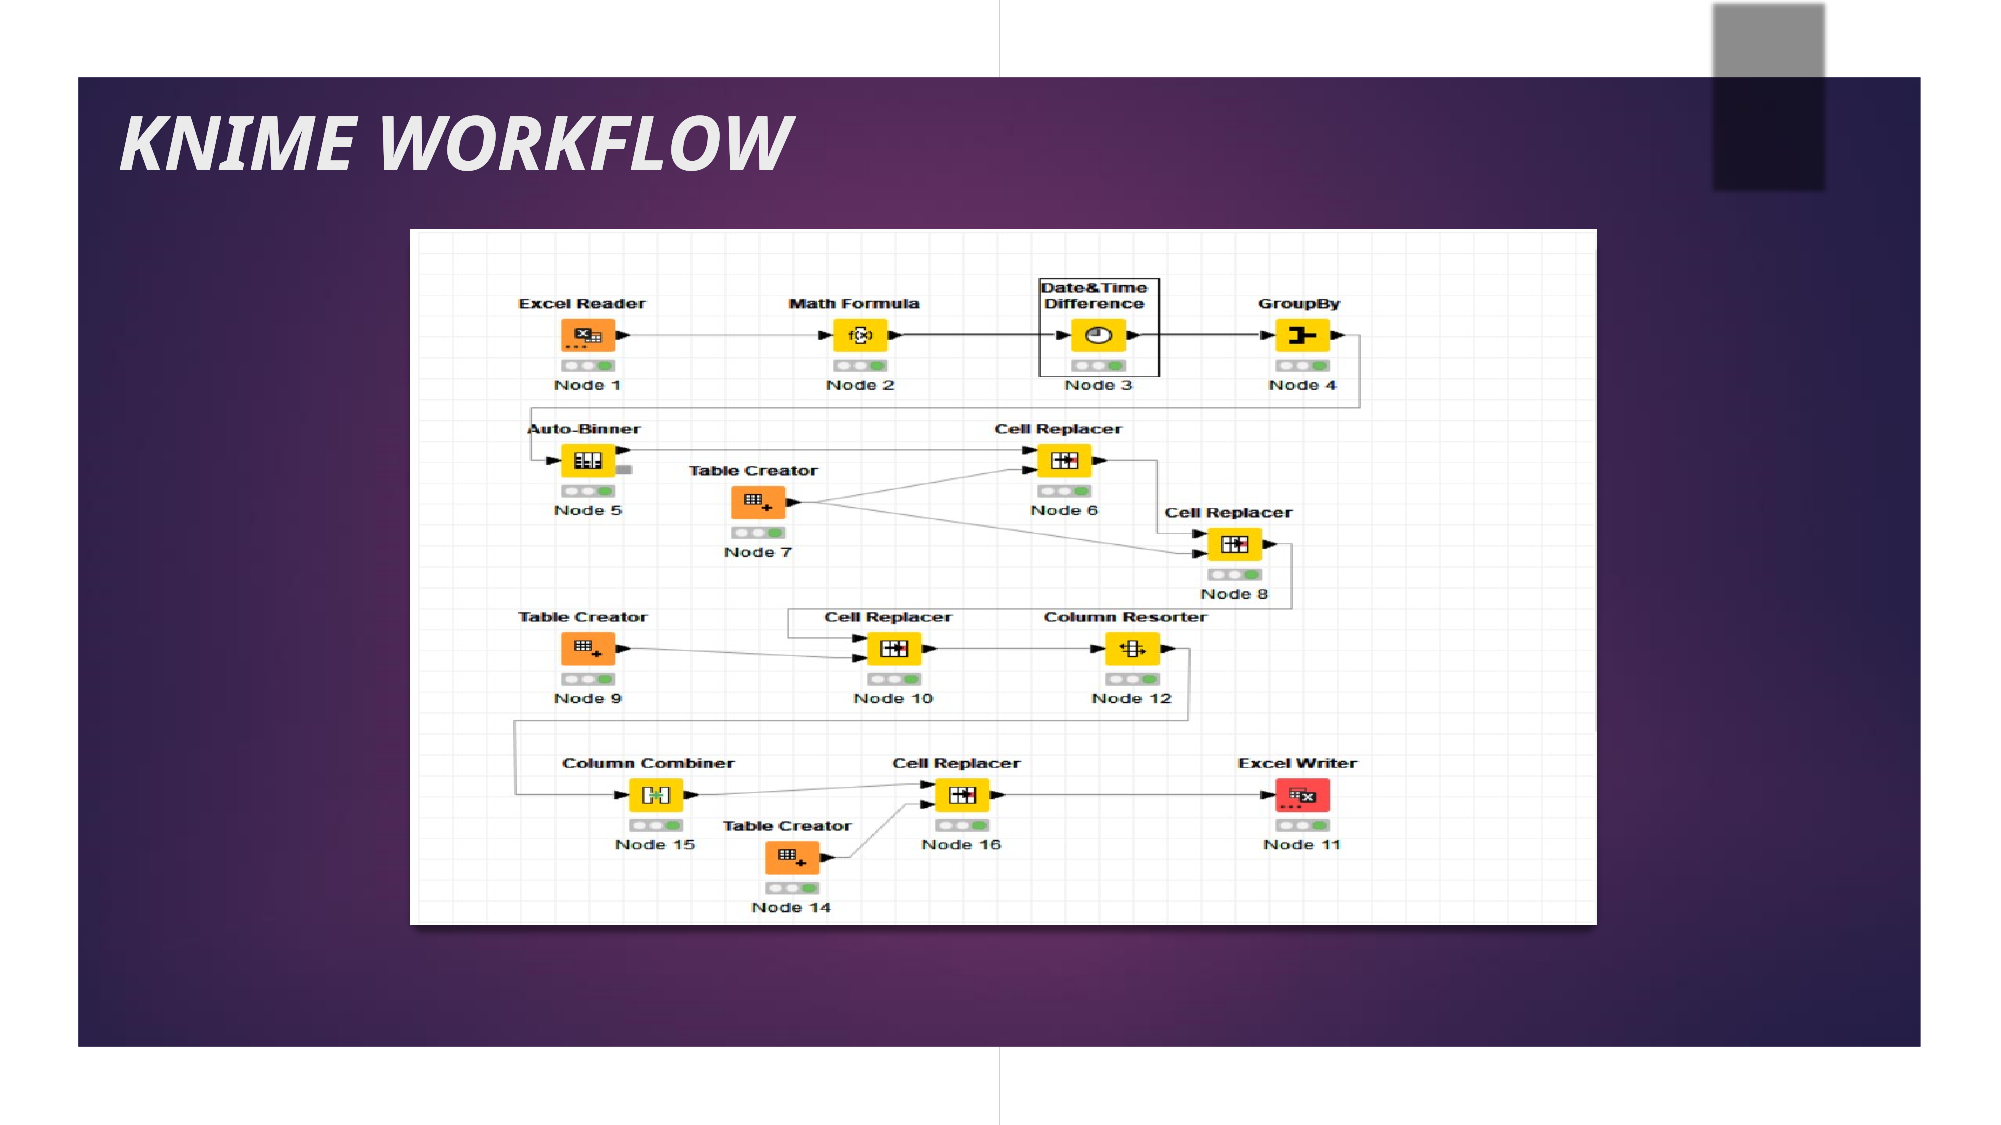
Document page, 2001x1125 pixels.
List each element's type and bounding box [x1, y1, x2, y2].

picture [79, 0, 1920, 1046]
